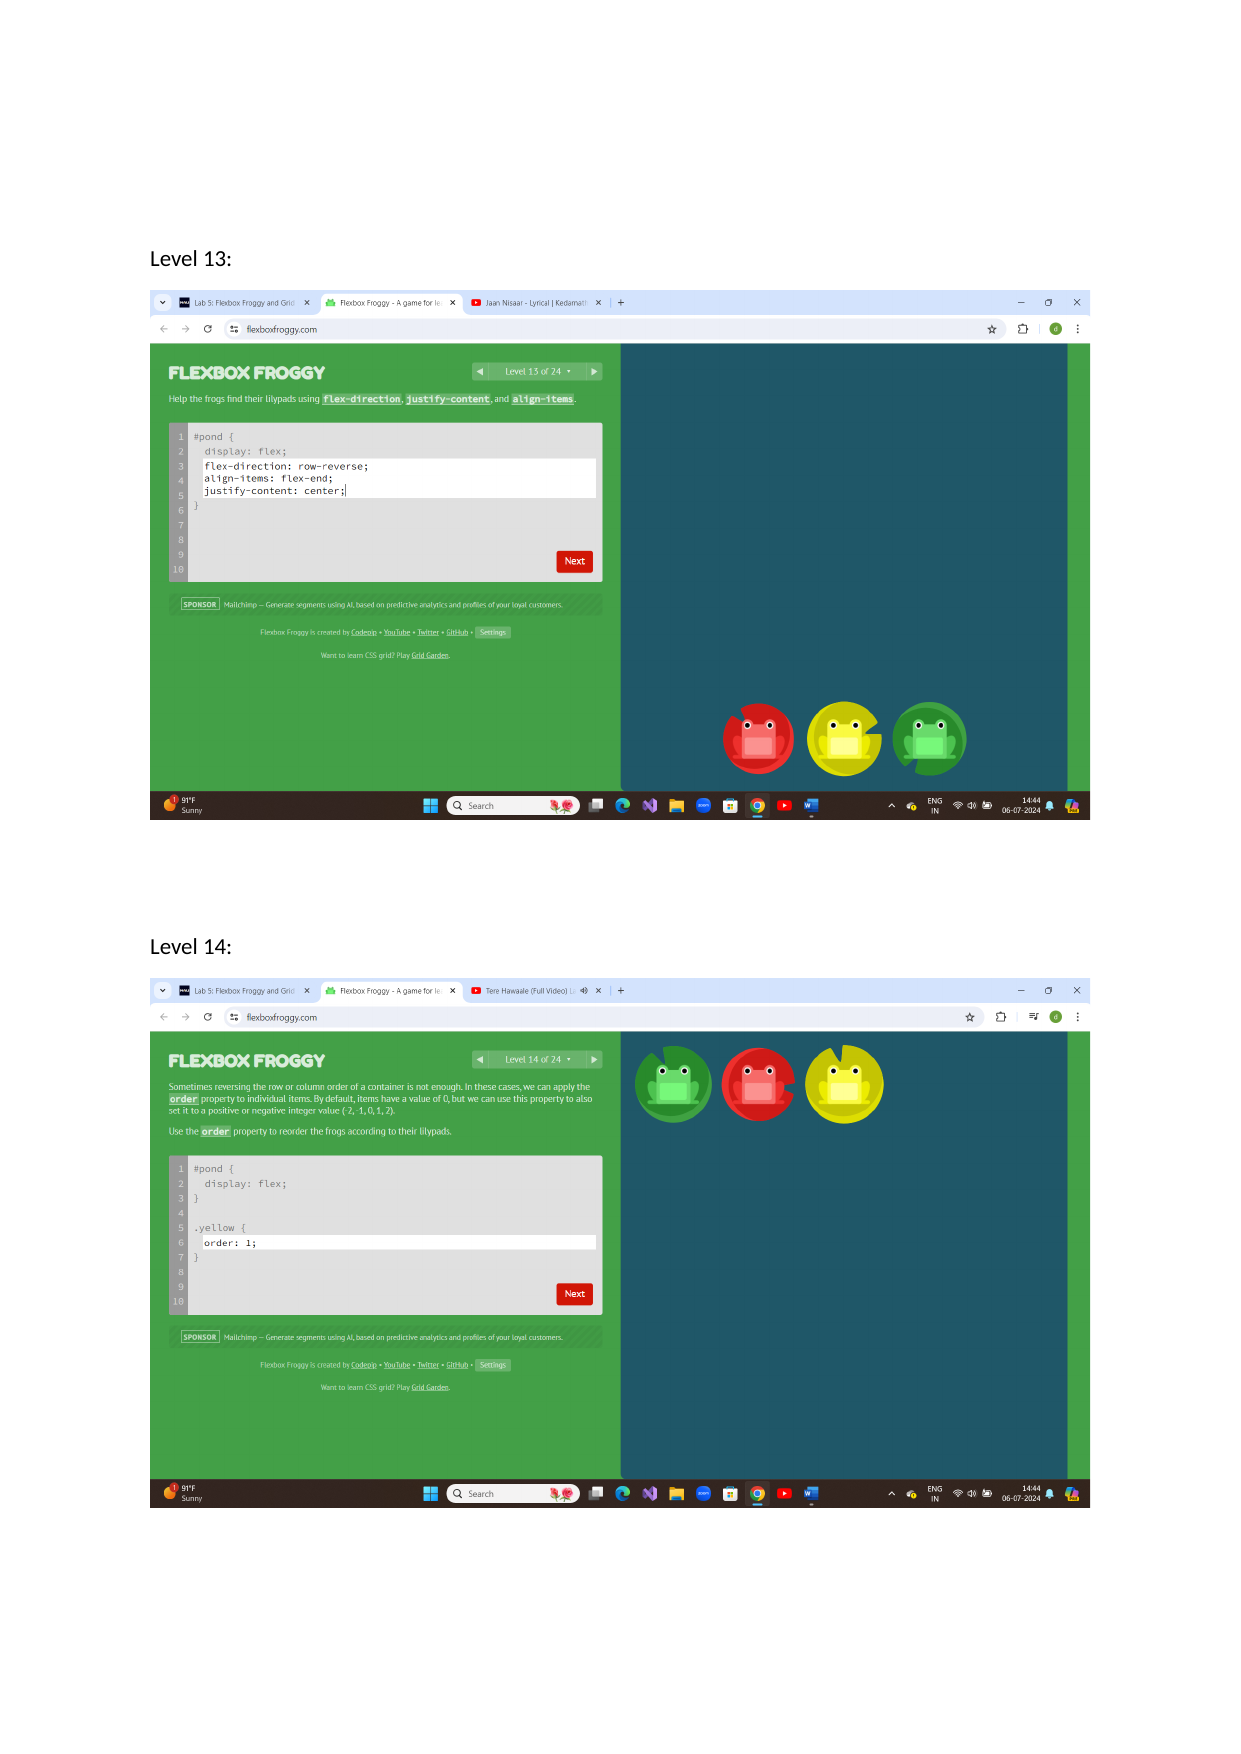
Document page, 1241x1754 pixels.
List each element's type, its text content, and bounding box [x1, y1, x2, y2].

text Level 13: [150, 244, 1090, 272]
text Level 14: [150, 932, 1090, 960]
picture [150, 290, 1091, 820]
picture [150, 978, 1091, 1508]
